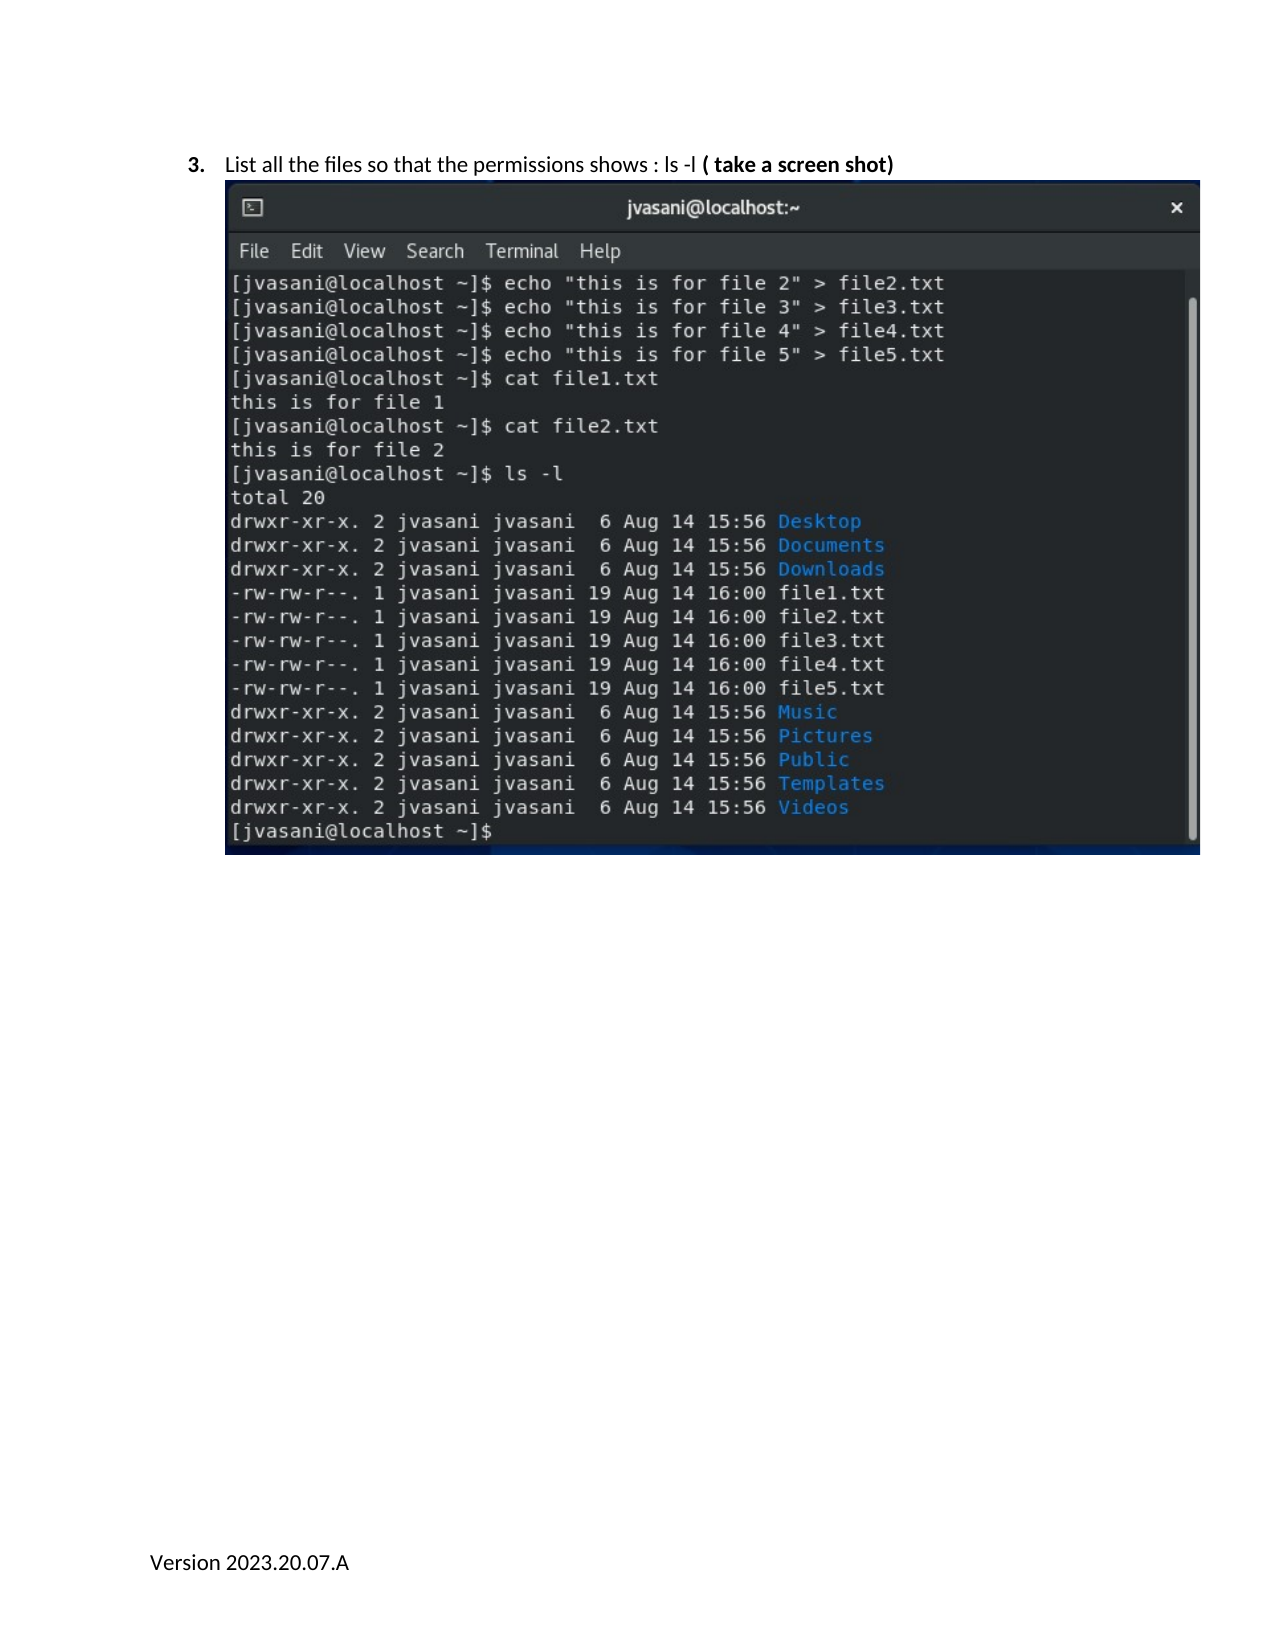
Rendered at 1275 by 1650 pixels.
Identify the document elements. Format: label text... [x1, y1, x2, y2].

picture [225, 180, 1200, 855]
